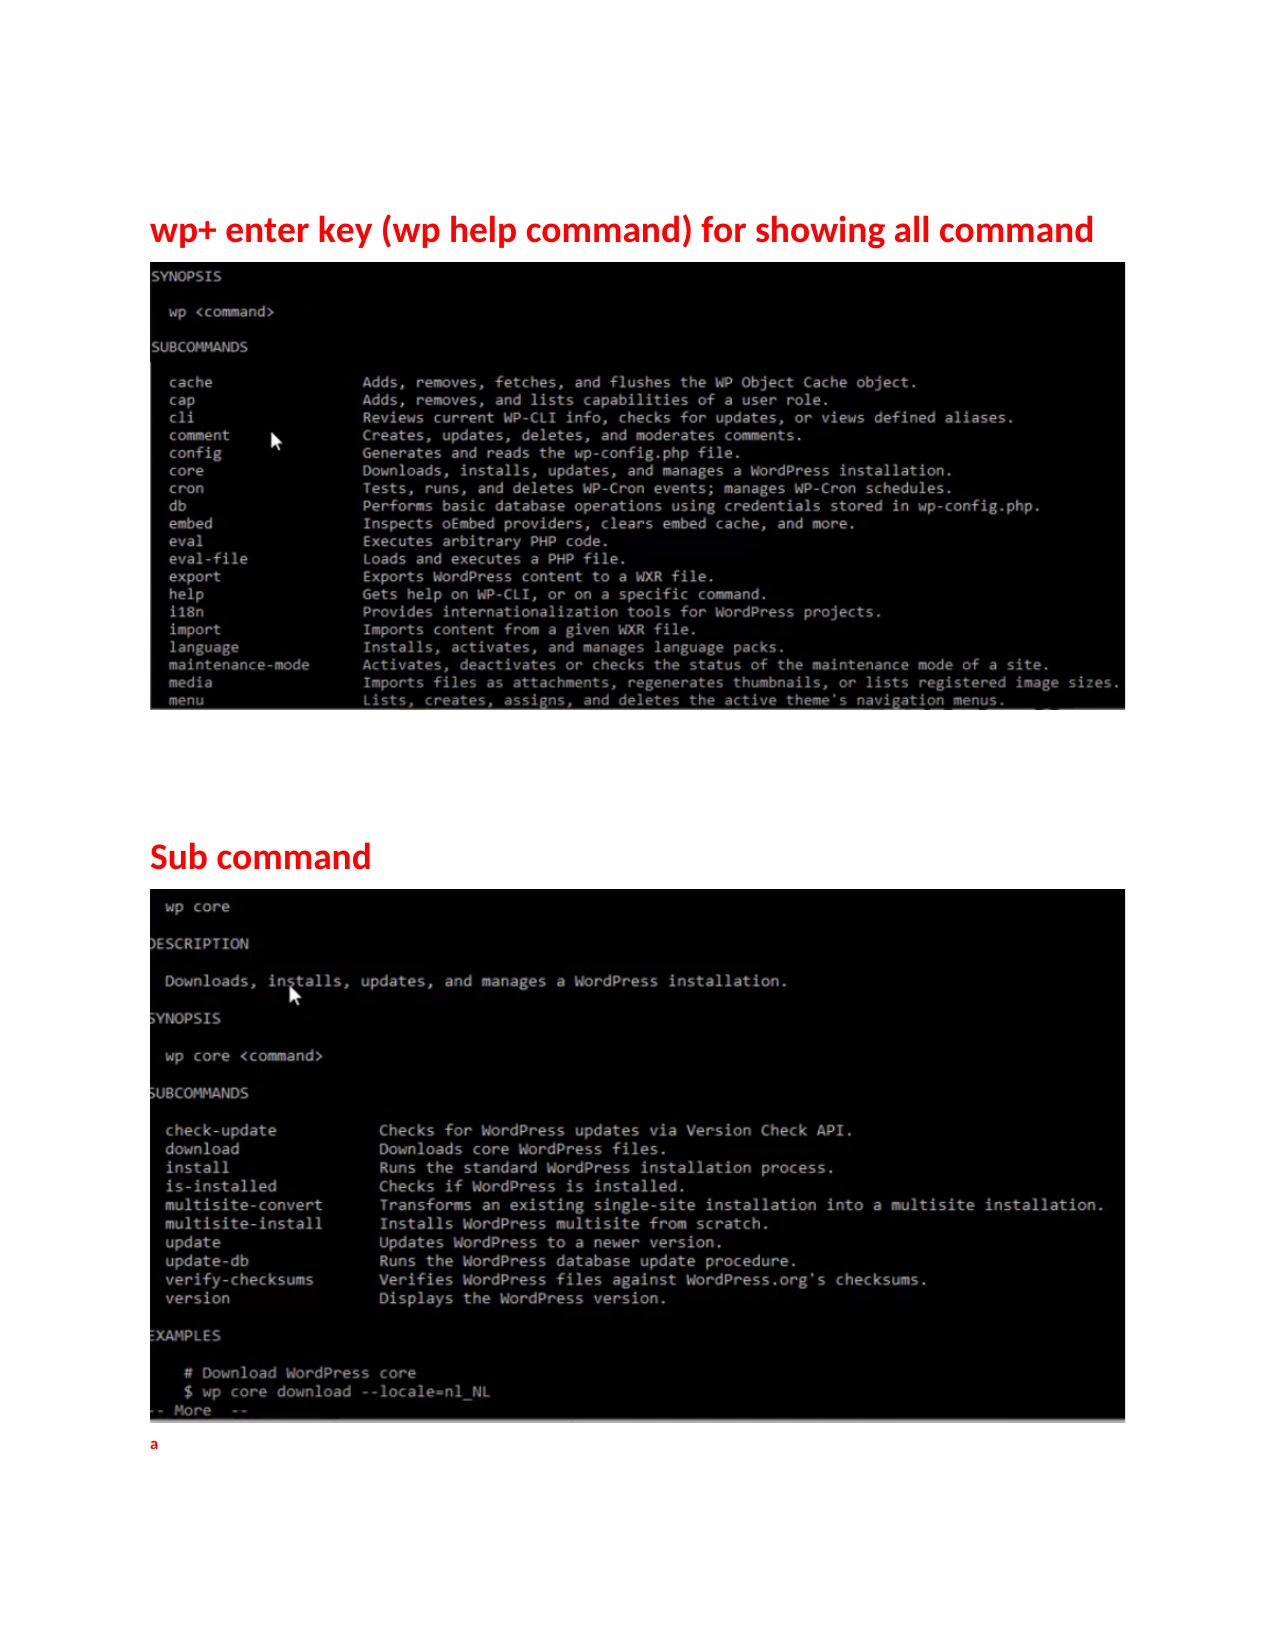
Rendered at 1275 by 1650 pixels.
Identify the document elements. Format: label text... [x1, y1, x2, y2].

text Sub command [150, 833, 1125, 879]
text wp+ enter key (wp help command) for showing all command [150, 206, 1125, 252]
text a [150, 1433, 1125, 1454]
picture [150, 889, 1125, 1423]
picture [150, 262, 1125, 710]
